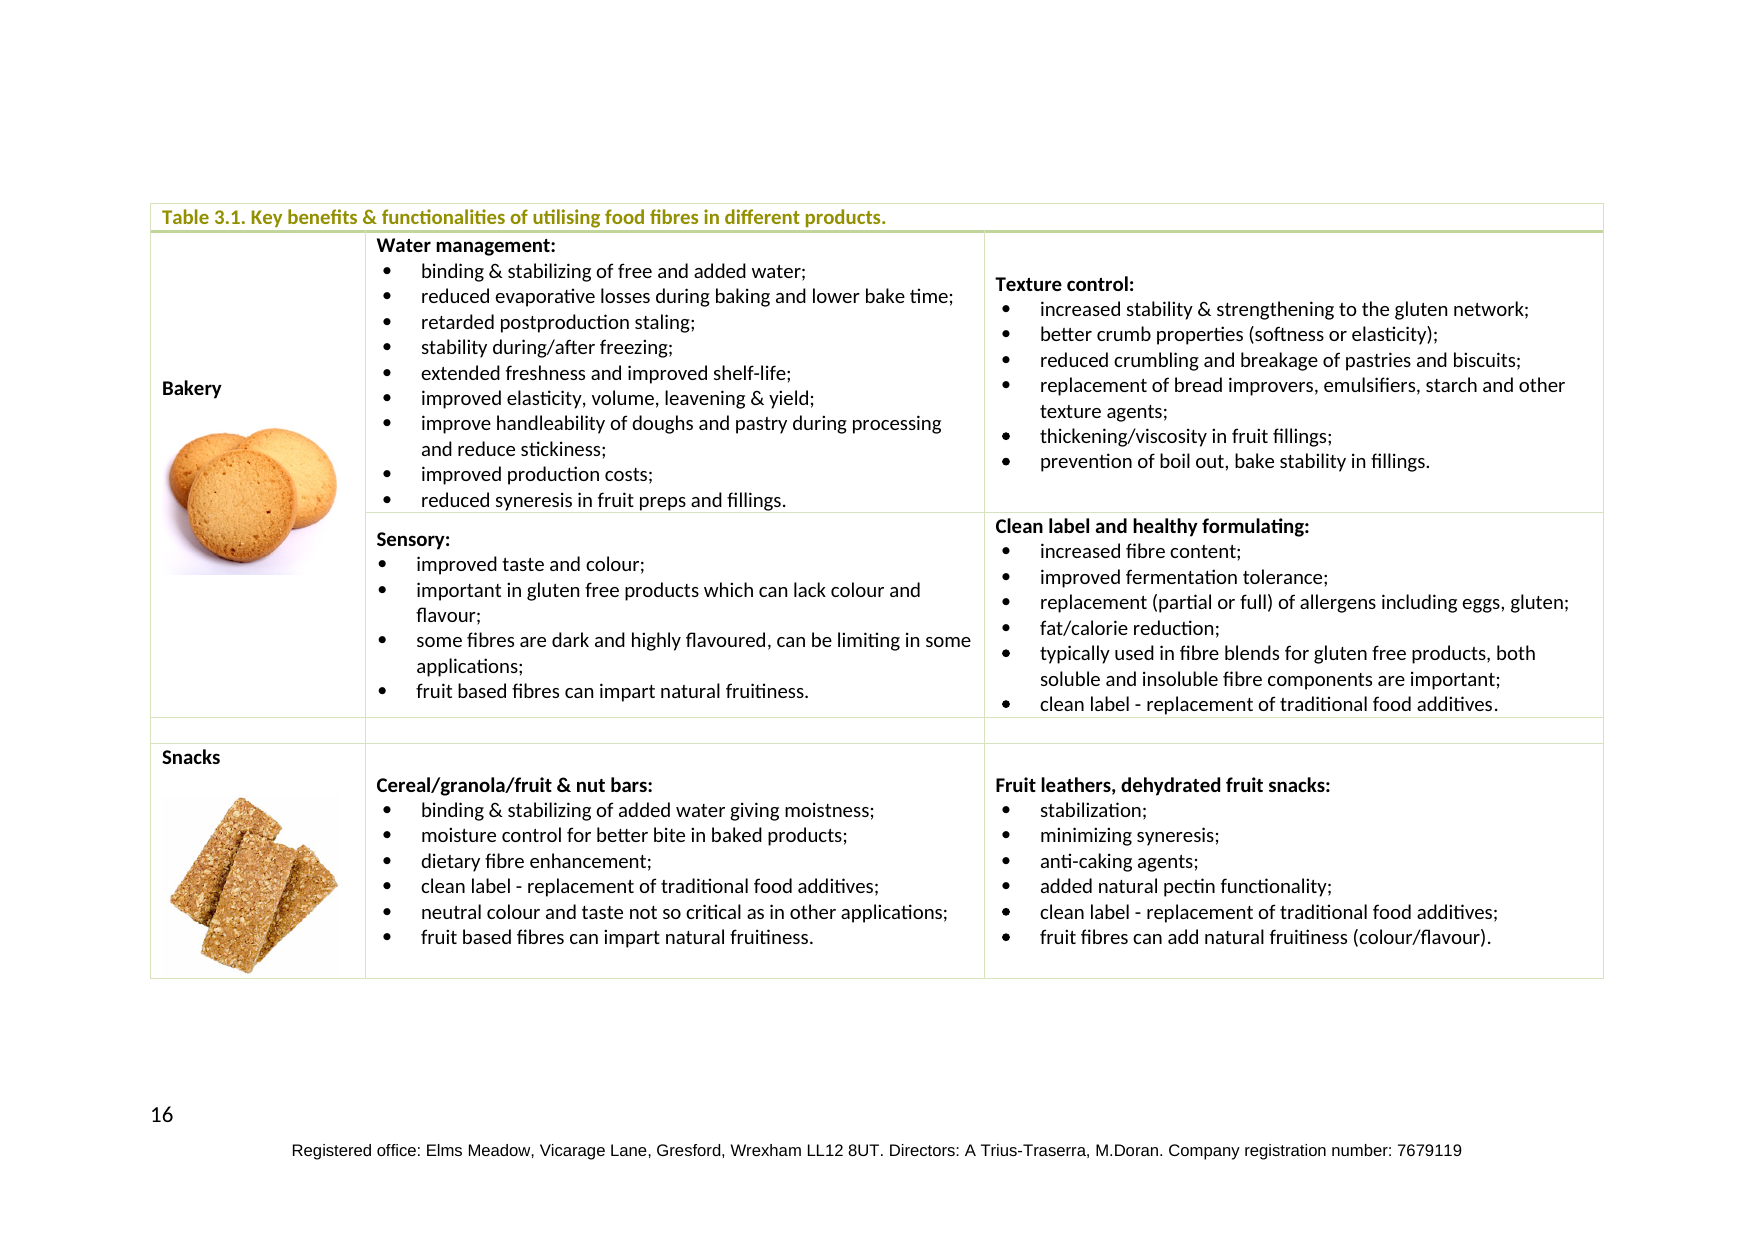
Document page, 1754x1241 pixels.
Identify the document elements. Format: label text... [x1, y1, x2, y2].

table_cell Water management: binding & stabilizing of free and added water; reduced evaporative losses during baking and lower bake time; retarded postproduction staling; stability during/after freezing; extended freshness and improved shelf-life; improved elasticity, volume, leavening & yield; improve handleability of doughs and pastry during processing and reduce stickiness; improved production costs; reduced syneresis in fruit preps and fillings. [366, 233, 984, 512]
table_cell Sensory: improved taste and colour; important in gluten free products which can lack colour and flavour; some fibres are dark and highly flavoured, can be limiting in some applications; fruit based fibres can impart natural fruitiness. [366, 513, 984, 717]
table_header Table 3.1. Key benefits & functionalities of utilising food fibres in different products. [151, 204, 1603, 229]
table_cell [151, 718, 365, 743]
table_cell [985, 718, 1603, 743]
table_cell [366, 718, 984, 743]
table_cell Snacks [151, 744, 365, 977]
picture [161, 795, 339, 978]
table_cell Fruit leathers, dehydrated fruit snacks: stabilization; minimizing syneresis; anti-caking agents; added natural pectin functionality; clean label - replacement of traditional food additives; fruit fibres can add natural fruitiness (colour/flavour). [985, 744, 1603, 977]
table_cell Cereal/granola/fruit & nut bars: binding & stabilizing of added water giving moistness; moisture control for better bite in baked products; dietary fibre enhancement; clean label - replacement of traditional food additives; neutral colour and taste not so critical as in other applications; fruit based fibres can impart natural fruitiness. [366, 744, 984, 977]
table_cell Bakery [151, 233, 365, 717]
picture [161, 425, 339, 575]
table_cell Texture control: increased stability & strengthening to the gluten network; better crumb properties (softness or elasticity); reduced crumbling and breakage of pastries and biscuits; replacement of bread improvers, emulsifiers, starch and other texture agents; thickening/viscosity in fruit fillings; prevention of boil out, bake stability in fillings. [985, 233, 1603, 512]
table_cell Clean label and healthy formulating: increased fibre content; improved fermentation tolerance; replacement (partial or full) of allergens including eggs, gluten; fat/calorie reduction; typically used in fibre blends for gluten free products, both soluble and insoluble fibre components are important; clean label - replacement of traditional food additives. [985, 513, 1603, 717]
